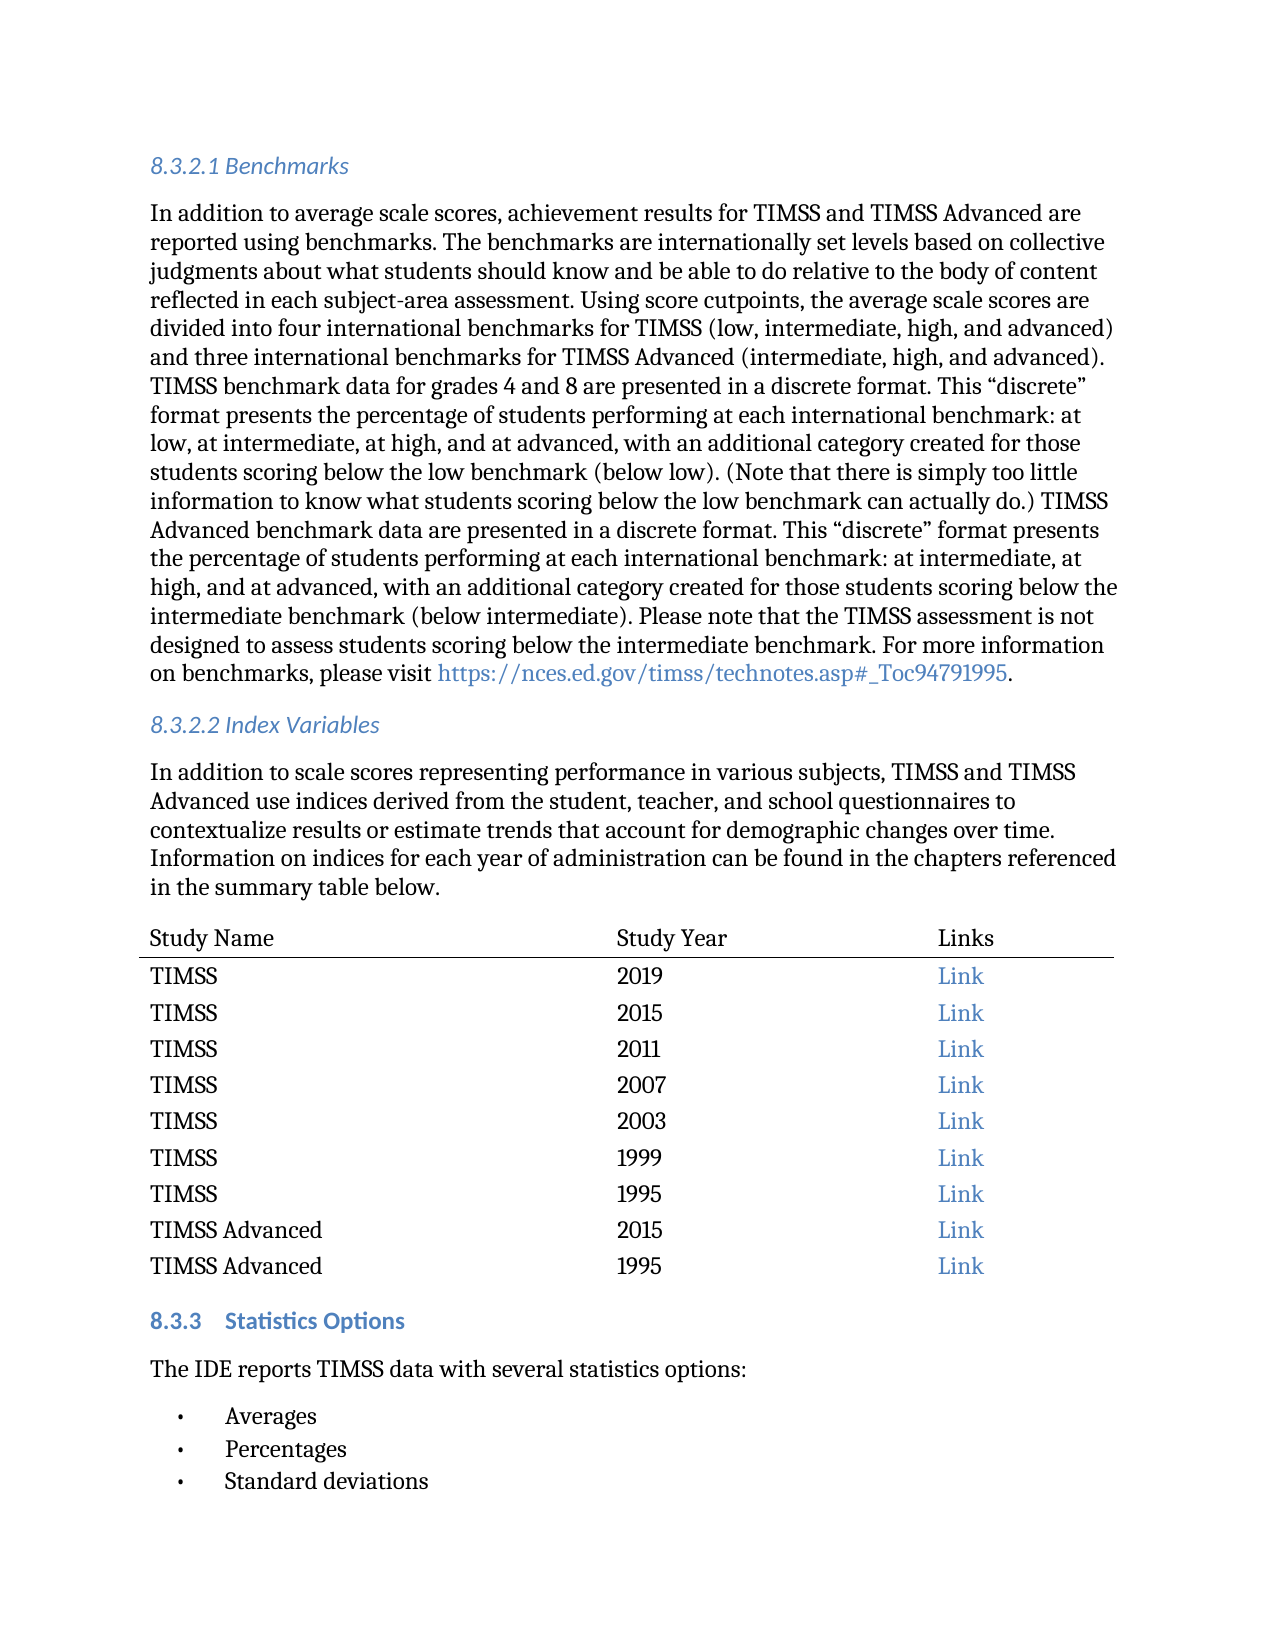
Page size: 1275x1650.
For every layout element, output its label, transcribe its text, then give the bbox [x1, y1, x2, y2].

table_cell Link [926, 1212, 1114, 1248]
table_cell Link [926, 1249, 1114, 1285]
table_cell TIMSS [139, 995, 606, 1031]
table_cell Link [926, 1104, 1114, 1140]
table_cell TIMSS Advanced [139, 1249, 606, 1285]
table_cell 2011 [606, 1031, 926, 1067]
list Standard deviations [175, 1467, 1125, 1496]
table_cell 2015 [606, 1212, 926, 1248]
table_cell TIMSS [139, 1104, 606, 1140]
table_cell Link [926, 1067, 1114, 1103]
table_cell TIMSS [139, 1067, 606, 1103]
table_cell Link [926, 1031, 1114, 1067]
text The IDE reports TIMSS data with several statistics options: [150, 1355, 1125, 1383]
table_cell Link [926, 1140, 1114, 1176]
table_cell 1999 [606, 1140, 926, 1176]
table_cell Link [926, 1176, 1114, 1212]
text In addition to average scale scores, achievement results for TIMSS and TIMSS Advanced are reported using benchmarks. The benchmarks are internationally set levels based on collective judgments about what students should know and be able to do relative to the body of content reflected in each subject-area assessment. Using score cutpoints, the average scale scores are divided into four international benchmarks for TIMSS (low, intermediate, high, and advanced) and three international benchmarks for TIMSS Advanced (intermediate, high, and advanced). TIMSS benchmark data for grades 4 and 8 are presented in a discrete format. This “discrete” format presents the percentage of students performing at each international benchmark: at low, at intermediate, at high, and at advanced, with an additional category created for those students scoring below the low benchmark (below low). (Note that there is simply too little information to know what students scoring below the low benchmark can actually do.) TIMSS Advanced benchmark data are presented in a discrete format. This “discrete” format presents the percentage of students performing at each international benchmark: at intermediate, at high, and at advanced, with an additional category created for those students scoring below the intermediate benchmark (below intermediate). Please note that the TIMSS assessment is not designed to assess students scoring below the intermediate benchmark. For more information on benchmarks, please visit https://nces.ed.gov/timss/technotes.asp#_Toc94791995. [150, 199, 1125, 688]
table_cell 2015 [606, 995, 926, 1031]
table_cell Link [926, 958, 1114, 995]
table_header Study Year [606, 921, 926, 957]
table_header Links [926, 921, 1114, 957]
table_cell TIMSS [139, 1031, 606, 1067]
table_cell TIMSS [139, 1140, 606, 1176]
text In addition to scale scores representing performance in various subjects, TIMSS and TIMSS Advanced use indices derived from the student, teacher, and school questionnaires to contextualize results or estimate trends that account for demographic changes over time. Information on indices for each year of administration can be found in the chapters referenced in the summary table below. [150, 758, 1125, 902]
table_cell TIMSS Advanced [139, 1212, 606, 1248]
subtitle 8.3.2.2 Index Variables [150, 709, 1125, 739]
subtitle 8.3.2.1 Benchmarks [150, 150, 1125, 181]
table_cell Link [926, 995, 1114, 1031]
table_cell 1995 [606, 1176, 926, 1212]
table_cell 2019 [606, 958, 926, 995]
list Percentages [175, 1435, 1125, 1463]
table_cell 2003 [606, 1104, 926, 1140]
table_cell 1995 [606, 1249, 926, 1285]
table_header Study Name [139, 921, 606, 957]
list Averages [175, 1402, 1125, 1431]
subtitle 8.3.3 Statistics Options [150, 1306, 1125, 1336]
table_cell TIMSS [139, 1176, 606, 1212]
table_cell TIMSS [139, 958, 606, 995]
table_cell 2007 [606, 1067, 926, 1103]
